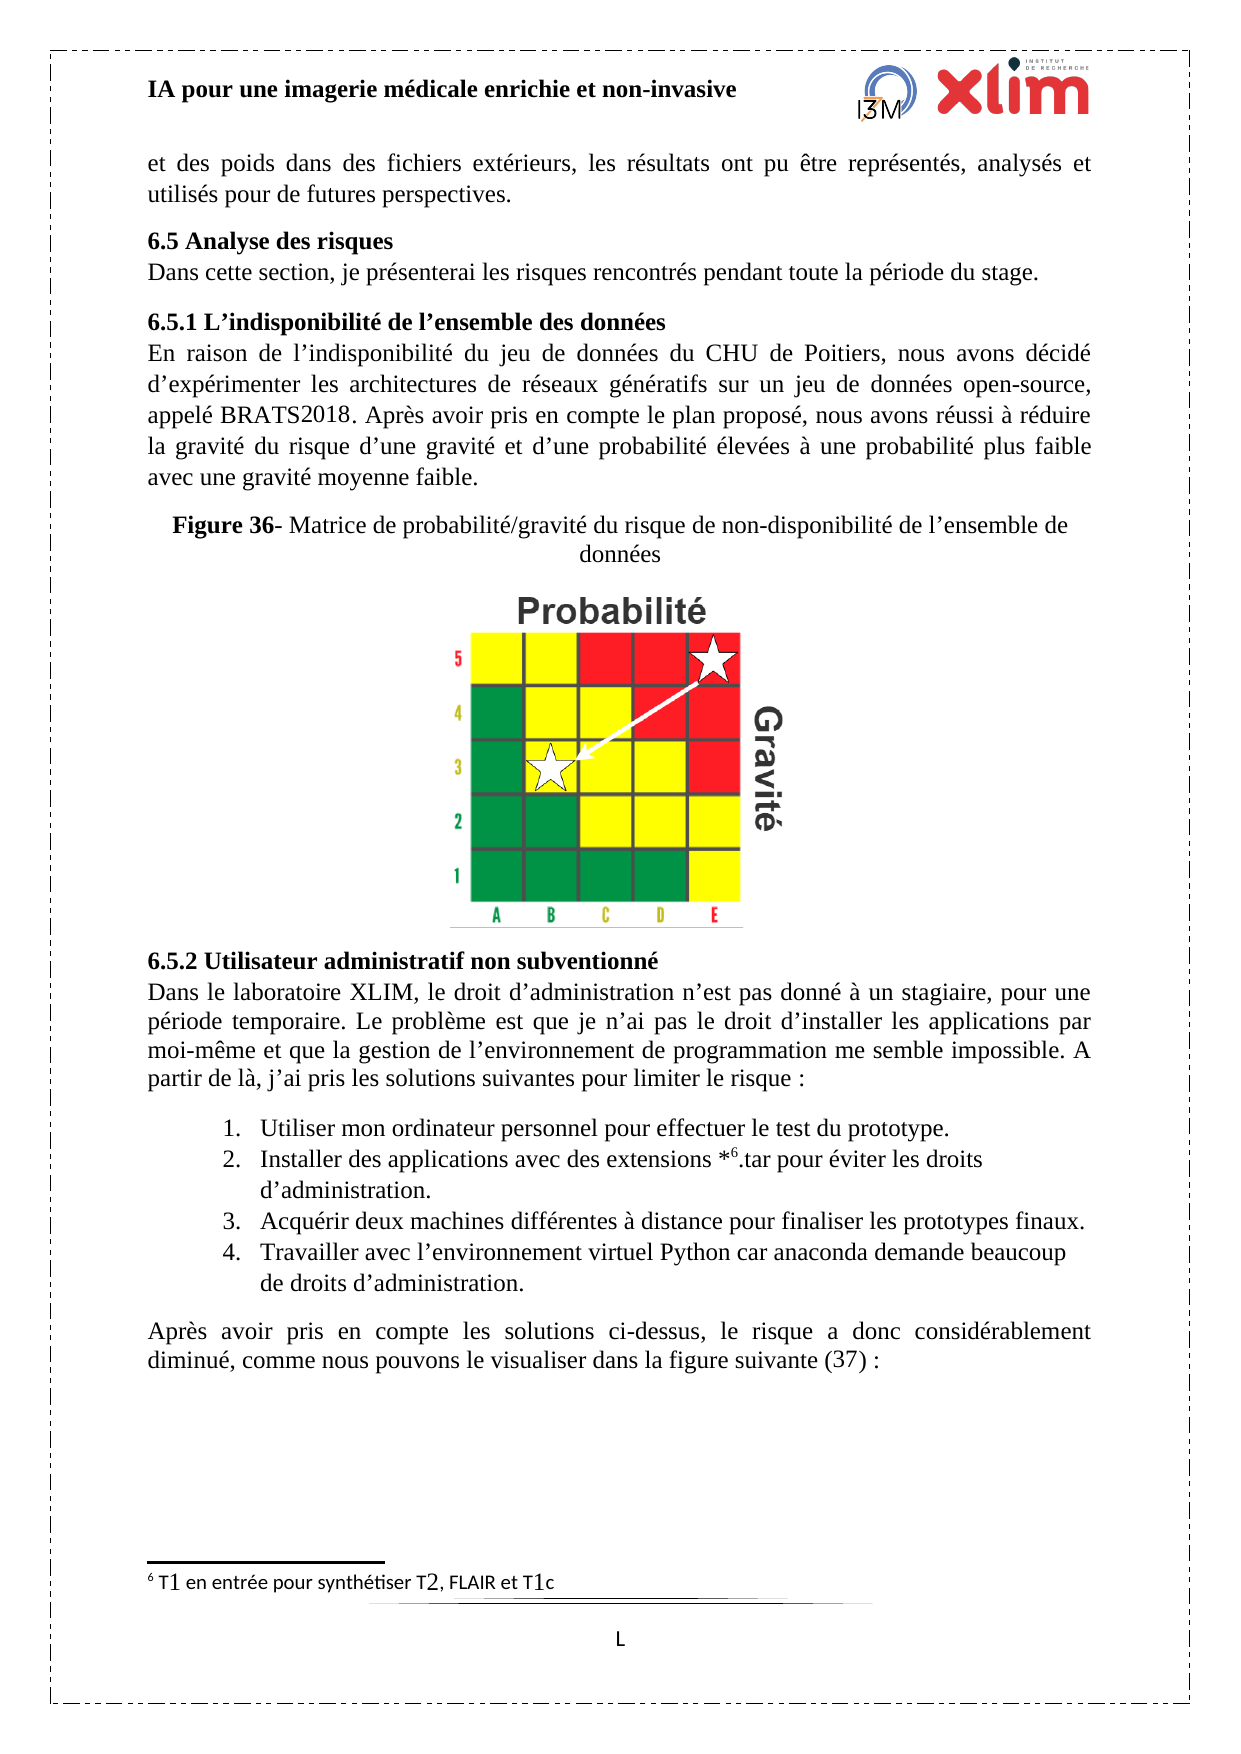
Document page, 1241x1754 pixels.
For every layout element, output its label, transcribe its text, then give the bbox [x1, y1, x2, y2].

list Acquérir deux machines différentes à distance pour finaliser les prototypes finaux. [222, 1206, 1093, 1235]
list Utiliser mon ordinateur personnel pour effectuer le test du prototype. [222, 1113, 1093, 1142]
picture [858, 65, 917, 122]
subtitle 6.5.1 L’indisponibilité de l’ensemble des données [147, 307, 1093, 336]
subtitle 6.5.2 Utilisateur administratif non subventionné [147, 946, 1093, 975]
text Après avoir pris en compte les solutions ci-dessus, le risque a donc considérablement diminué, comme nous pouvons le visualiser dans la figure suivante () : [147, 1316, 1093, 1373]
list Travailler avec l’environnement virtuel Python car anaconda demande beaucoup de droits d’administration. [222, 1237, 1093, 1297]
picture [937, 57, 1089, 114]
text Figure 36- Matrice de probabilité/gravité du risque de non-disponibilité de l’ensemble de données [147, 510, 1093, 567]
picture [450, 588, 790, 928]
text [147, 148, 1093, 207]
subtitle 6.5 Analyse des risques [147, 226, 1093, 255]
list Installer des applications avec des extensions *.tar pour éviter les droits d’administration. [222, 1144, 1093, 1204]
text Dans cette section, je présenterai les risques rencontrés pendant toute la période du stage. [147, 257, 1093, 286]
text En raison de l’indisponibilité du jeu de données du CHU de Poitiers, nous avons décidé d’expérimenter les architectures de réseaux génératifs sur un jeu de données open-source, appelé BRATS. Après avoir pris en compte le plan proposé, nous avons réussi à réduire la gravité du risque d’une gravité et d’une probabilité élevées à une probabilité plus faible avec une gravité moyenne faible. [147, 338, 1093, 491]
text Dans le laboratoire XLIM, le droit d’administration n’est pas donné à un stagiaire, pour une période temporaire. Le problème est que je n’ai pas le droit d’installer les applications par moi-même et que la gestion de l’environnement de programmation me semble impossible. A partir de là, j’ai pris les solutions suivantes pour limiter le risque : [147, 977, 1093, 1092]
